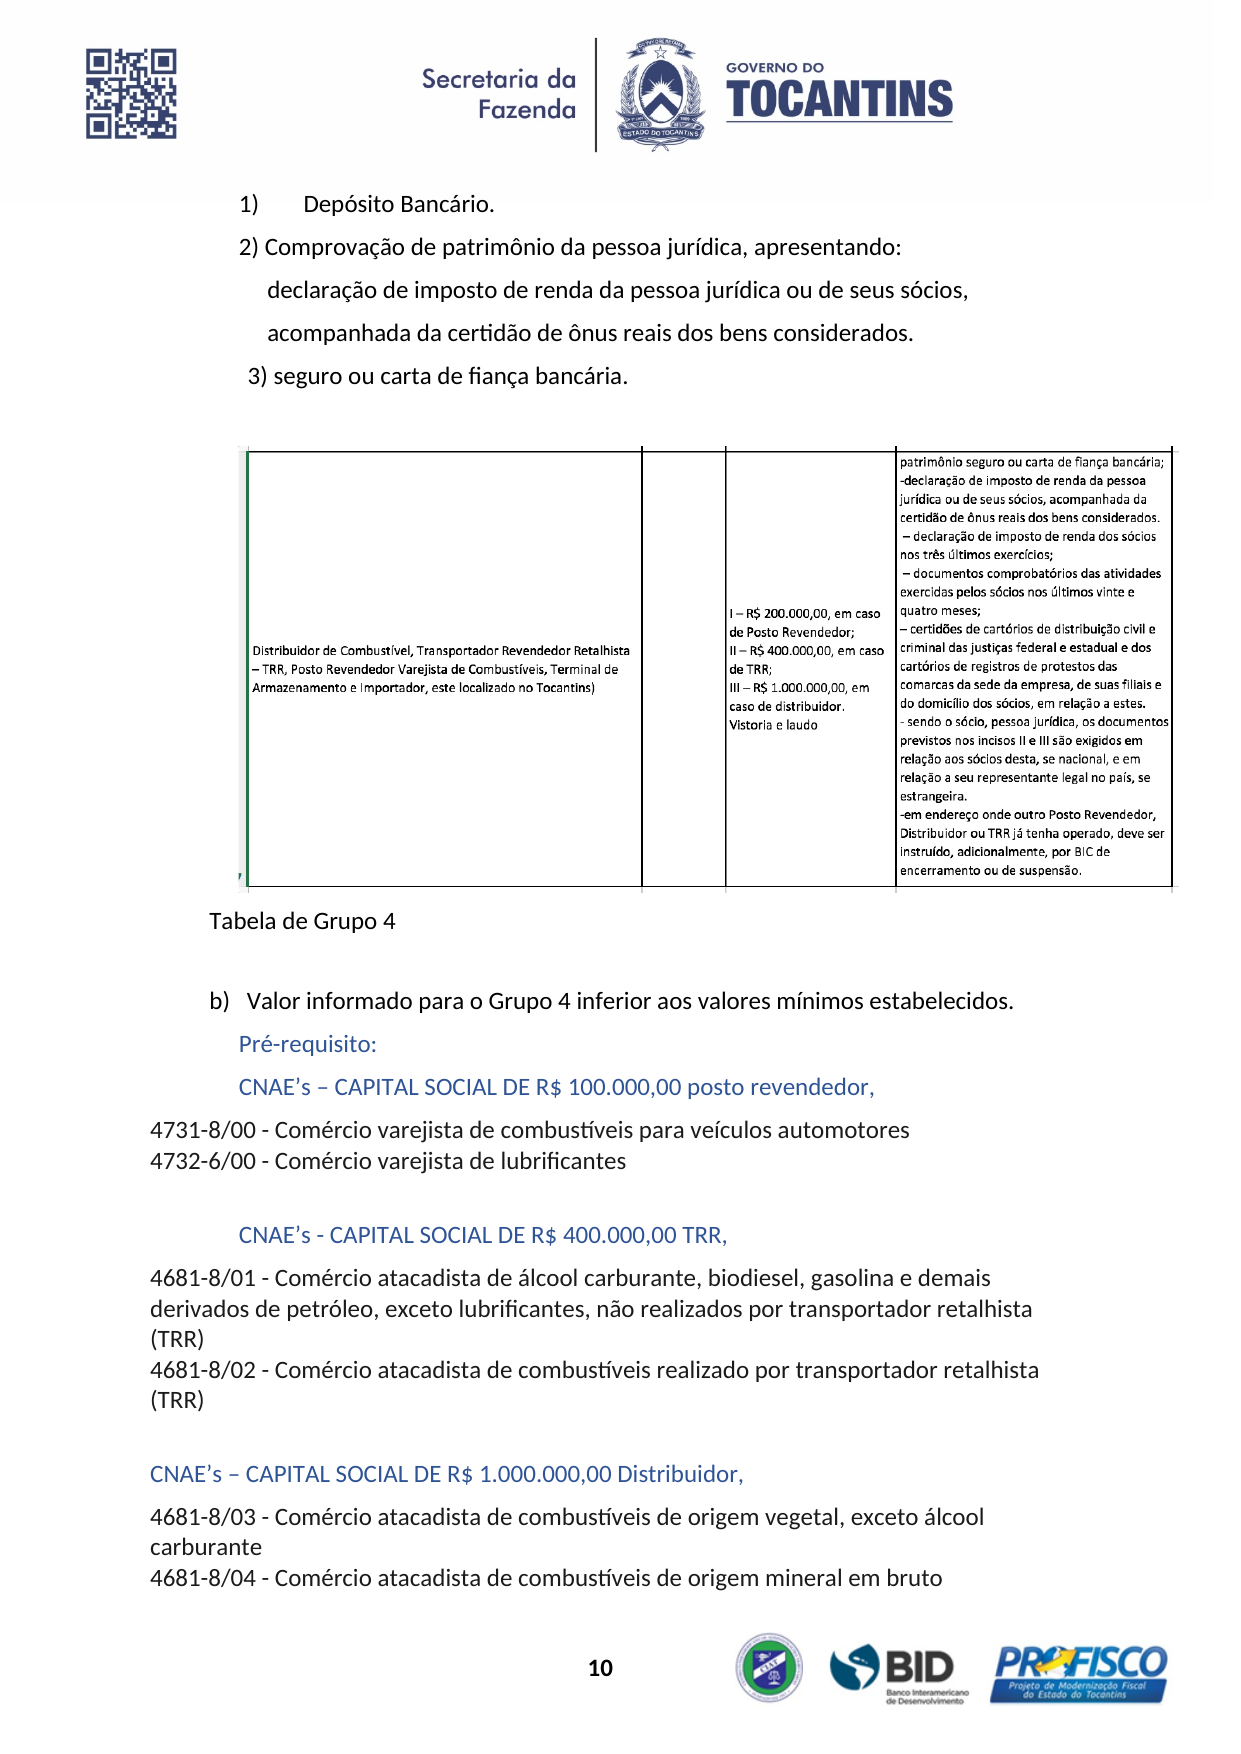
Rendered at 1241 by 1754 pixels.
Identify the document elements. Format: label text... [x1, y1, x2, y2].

picture [733, 1631, 1174, 1707]
text Pré-requisito: [239, 1028, 1090, 1059]
text 4681-8/04 - Comércio atacadista de combustíveis de origem mineral em bruto [150, 1562, 1090, 1592]
text 4681-8/01 - Comércio atacadista de álcool carburante, biodiesel, gasolina e demais derivados de petróleo, exceto lubrificantes, não realizados por transportador retalhista (TRR) [150, 1262, 1090, 1354]
text declaração de imposto de renda da pessoa jurídica ou de seus sócios, [239, 274, 1090, 305]
text 3) seguro ou carta de fiança bancária. [225, 360, 1090, 391]
text CNAE’s - CAPITAL SOCIAL DE R$ 400.000,00 TRR, [239, 1219, 1090, 1250]
text Tabela de Grupo 4 [209, 906, 1090, 936]
text acompanhada da certidão de ônus reais dos bens considerados. [239, 317, 1090, 348]
text 2) Comprovação de patrimônio da pessoa jurídica, apresentando: [239, 231, 1090, 262]
picture [0, 0, 1213, 204]
list Valor informado para o Grupo 4 inferior aos valores mínimos estabelecidos. [209, 985, 1090, 1016]
text CNAE’s – CAPITAL SOCIAL DE R$ 100.000,00 posto revendedor, [239, 1071, 1090, 1102]
text 4732-6/00 - Comércio varejista de lubrificantes [150, 1145, 1090, 1175]
text 4681-8/02 - Comércio atacadista de combustíveis realizado por transportador retalhista (TRR) [150, 1354, 1090, 1415]
text 1) Depósito Bancário. [239, 188, 1090, 219]
picture [238, 446, 1179, 893]
text 4681-8/03 - Comércio atacadista de combustíveis de origem vegetal, exceto álcool carburante [150, 1501, 1090, 1562]
text CNAE’s – CAPITAL SOCIAL DE R$ 1.000.000,00 Distribuidor, [150, 1458, 1090, 1488]
text 4731-8/00 - Comércio varejista de combustíveis para veículos automotores [150, 1114, 1090, 1145]
